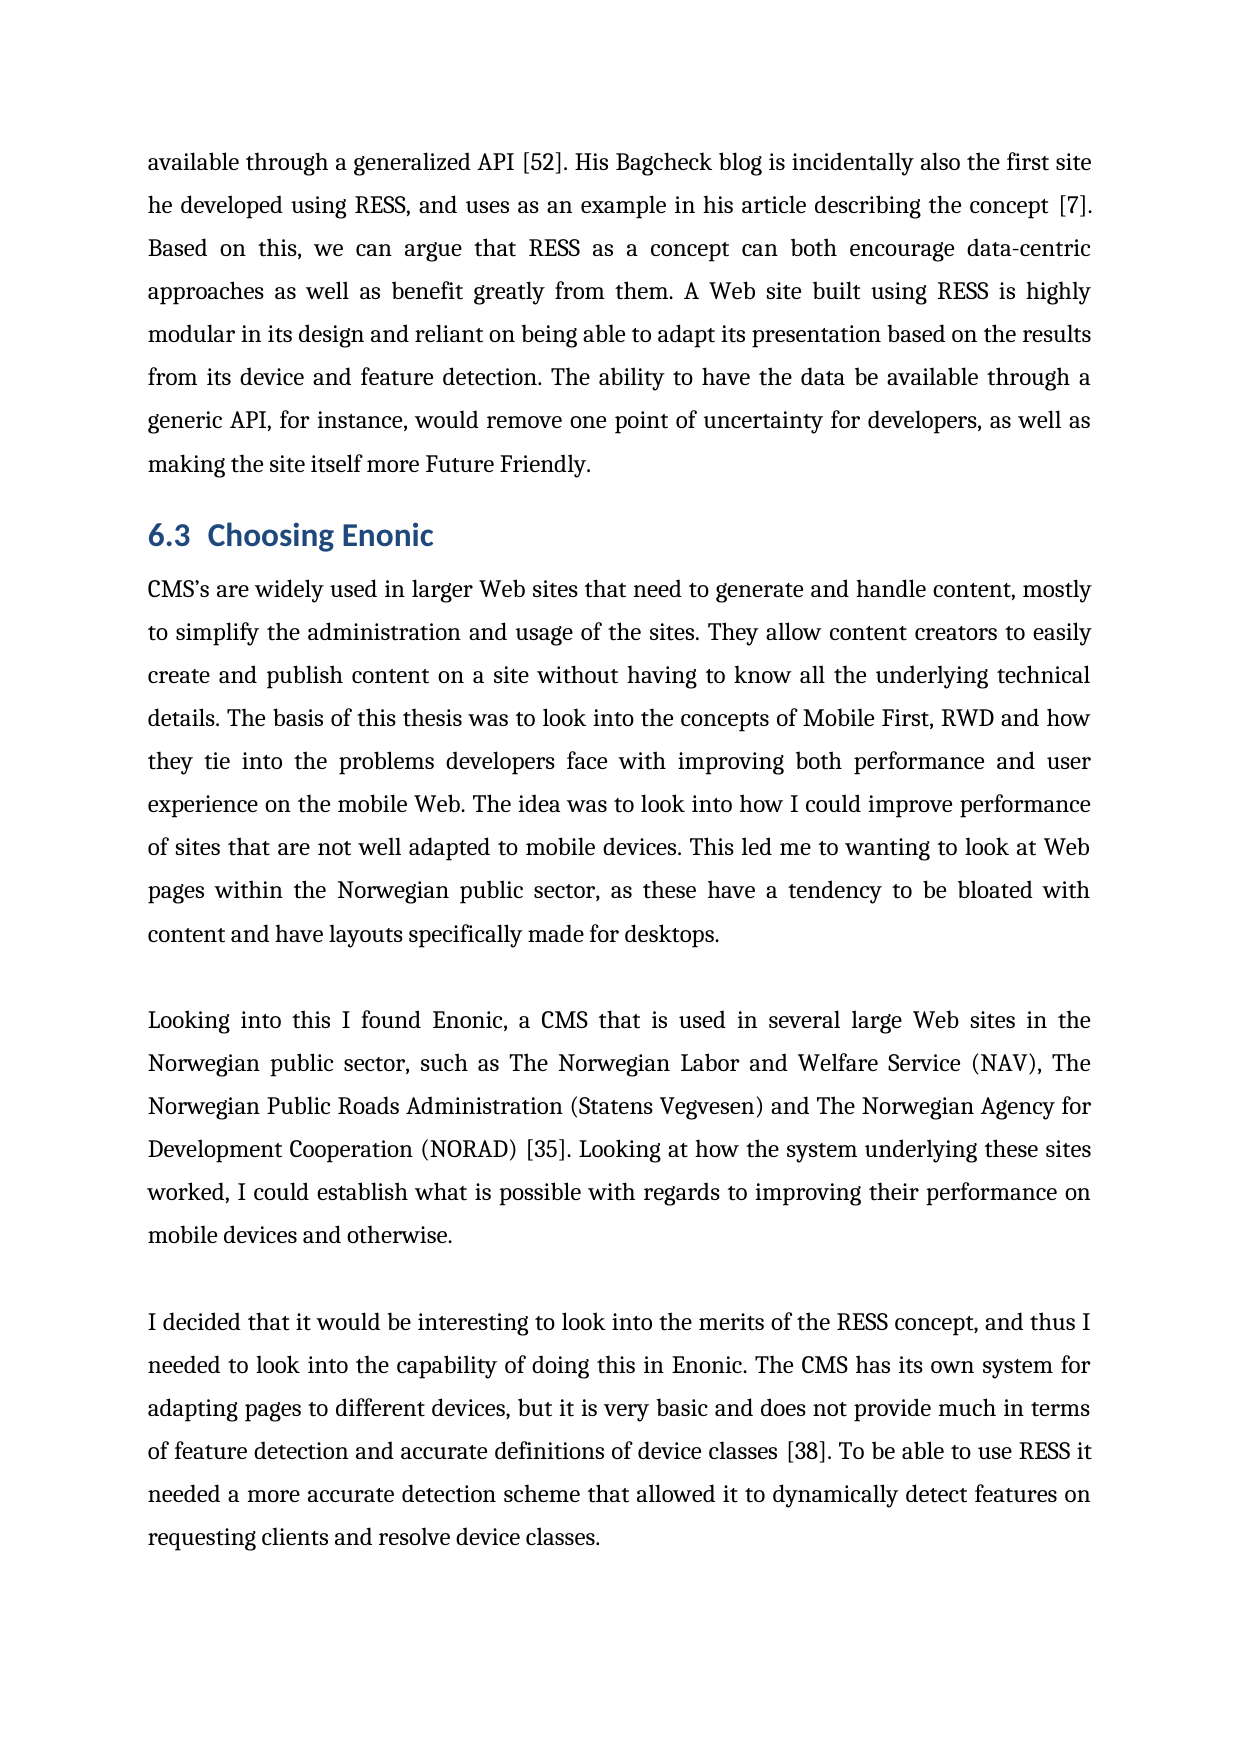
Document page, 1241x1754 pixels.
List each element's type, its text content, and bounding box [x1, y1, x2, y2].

text CMS’s are widely used in larger Web sites that need to generate and handle content, mostly to simplify the administration and usage of the sites. They allow content creators to easily create and publish content on a site without having to know all the underlying technical details. The basis of this thesis was to look into the concepts of Mobile First, RWD and how they tie into the problems developers face with improving both performance and user experience on the mobile Web. The idea was to look into how I could improve performance of sites that are not well adapted to mobile devices. This led me to wanting to look at Web pages within the Norwegian public sector, as these have a tendency to be bloated with content and have layouts specifically made for desktops. [148, 574, 1092, 948]
subtitle Choosing Enonic [148, 513, 1092, 554]
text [148, 148, 1092, 478]
text Looking into this I found Enonic, a CMS that is used in several large Web sites in the Norwegian public sector, such as The Norwegian Labor and Welfare Service (NAV), The Norwegian Public Roads Administration (Statens Vegvesen) and The Norwegian Agency for Development Cooperation (NORAD) [35]. Looking at how the system underlying these sites worked, I could establish what is possible with regards to improving their performance on mobile devices and otherwise. [148, 1006, 1092, 1250]
text I decided that it would be interesting to look into the merits of the RESS concept, and thus I needed to look into the capability of doing this in Enonic. The CMS has its own system for adapting pages to different devices, but it is very basic and does not provide much in terms of feature detection and accurate definitions of device classes [38]. To be able to use RESS it needed a more accurate detection scheme that allowed it to dynamically detect features on requesting clients and resolve device classes. [148, 1308, 1092, 1552]
